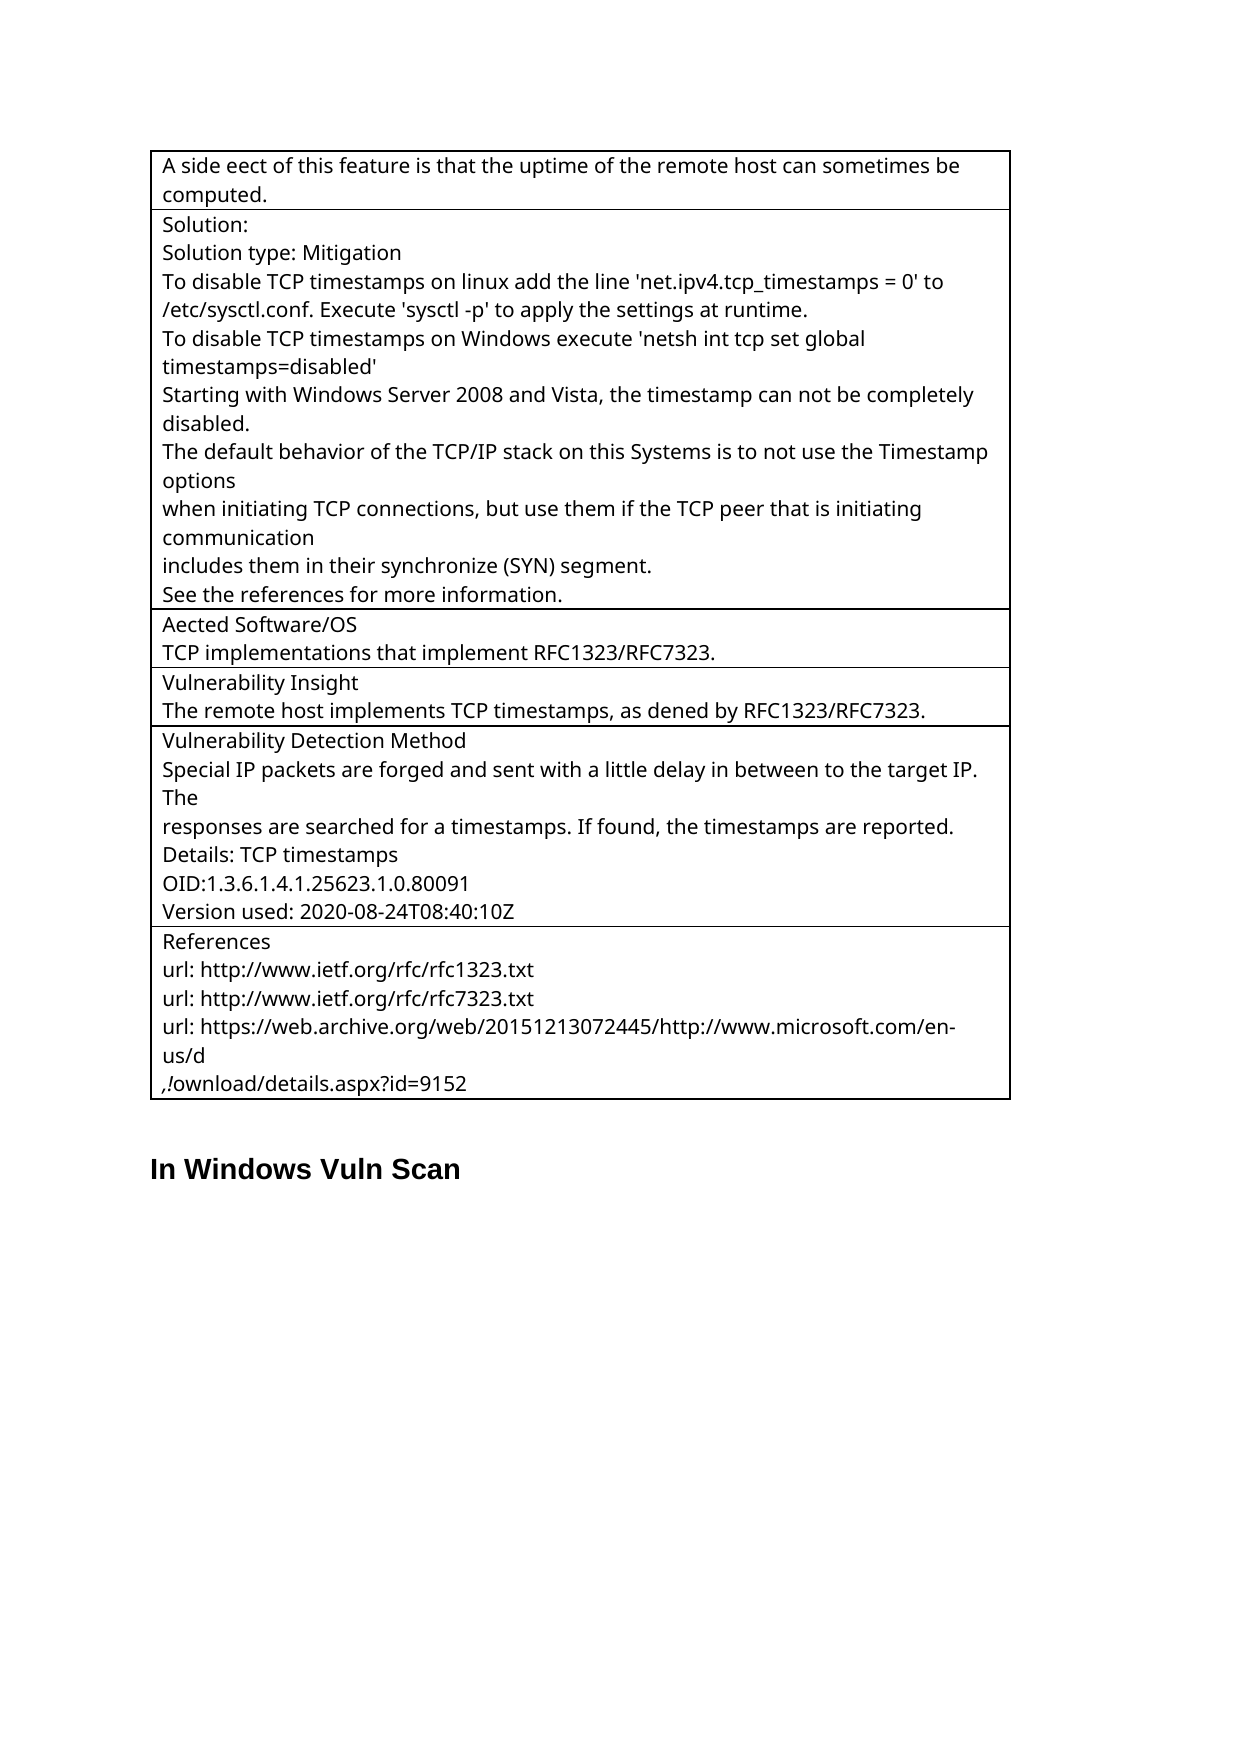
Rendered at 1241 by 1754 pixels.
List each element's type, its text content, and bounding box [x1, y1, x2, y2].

table_cell Vulnerability Detection Method Special IP packets are forged and sent with a little delay in between to the target IP. The responses are searched for a timestamps. If found, the timestamps are reported. Details: TCP timestamps OID:1.3.6.1.4.1.25623.1.0.80091 Version used: 2020-08-24T08:40:10Z [152, 727, 1009, 926]
table_cell Aected Software/OS TCP implementations that implement RFC1323/RFC7323. [152, 610, 1009, 667]
text In Windows Vuln Scan [150, 1152, 1090, 1186]
table_cell Vulnerability Insight The remote host implements TCP timestamps, as dened by RFC1323/RFC7323. [152, 668, 1009, 725]
table_cell Solution: Solution type: Mitigation To disable TCP timestamps on linux add the line 'net.ipv4.tcp_timestamps = 0' to /etc/sysctl.conf. Execute 'sysctl -p' to apply the settings at runtime. To disable TCP timestamps on Windows execute 'netsh int tcp set global timestamps=disabled' Starting with Windows Server 2008 and Vista, the timestamp can not be completely disabled. The default behavior of the TCP/IP stack on this Systems is to not use the Timestamp options when initiating TCP connections, but use them if the TCP peer that is initiating communication includes them in their synchronize (SYN) segment. See the references for more information. [152, 210, 1009, 608]
table_cell References url: http://www.ietf.org/rfc/rfc1323.txt url: http://www.ietf.org/rfc/rfc7323.txt url: https://web.archive.org/web/20151213072445/http://www.microsoft.com/en-us/d ,!ownload/details.aspx?id=9152 [152, 927, 1009, 1098]
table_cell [152, 152, 1009, 208]
